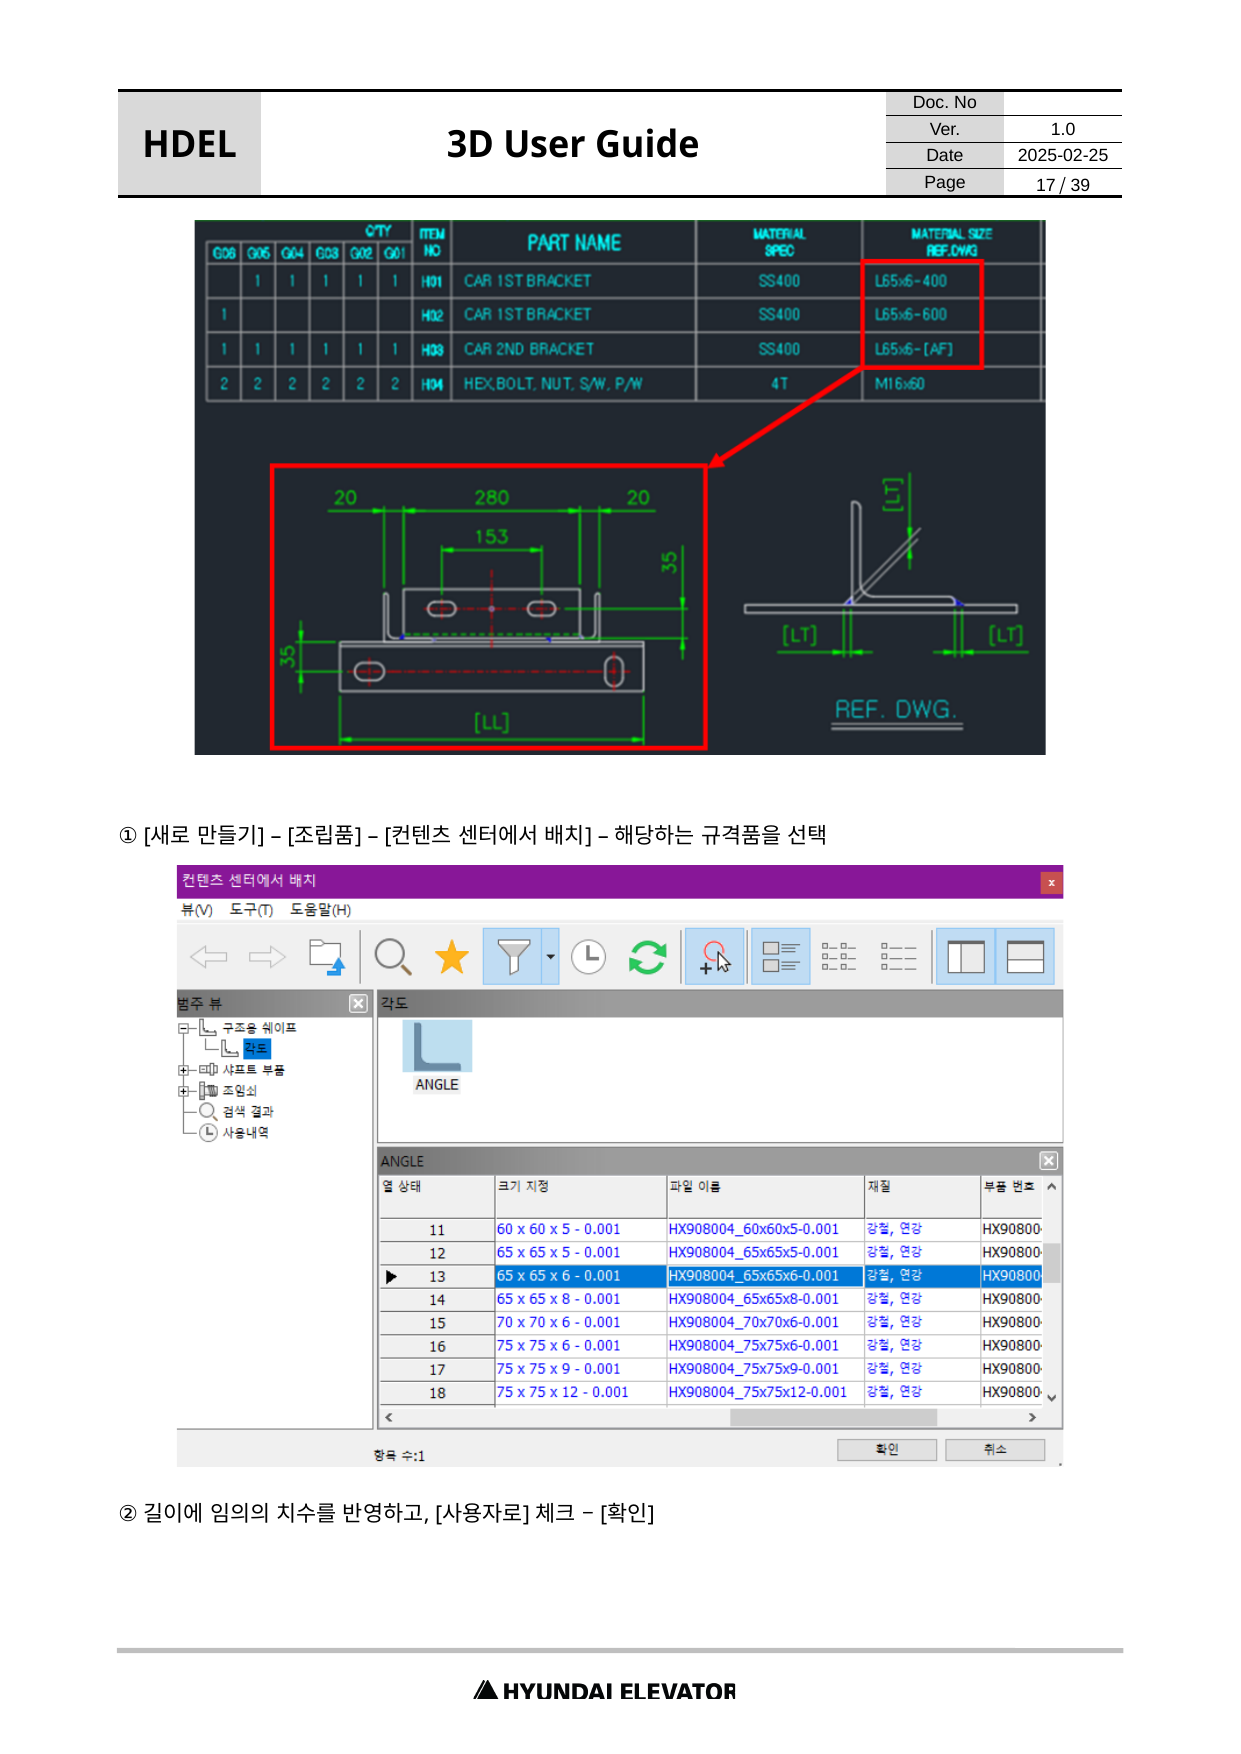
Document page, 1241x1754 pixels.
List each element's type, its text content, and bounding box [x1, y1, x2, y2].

picture [194, 220, 1046, 755]
picture [176, 865, 1064, 1467]
text ① [새로 만들기] – [조립품] – [컨텐츠 센터에서 배치] – 해당하는 규격품을 선택 [118, 818, 1122, 849]
text ② 길이에 임의의 치수를 반영하고, [사용자로] 체크 – [확인] [118, 1496, 1122, 1528]
picture [472, 1680, 735, 1699]
